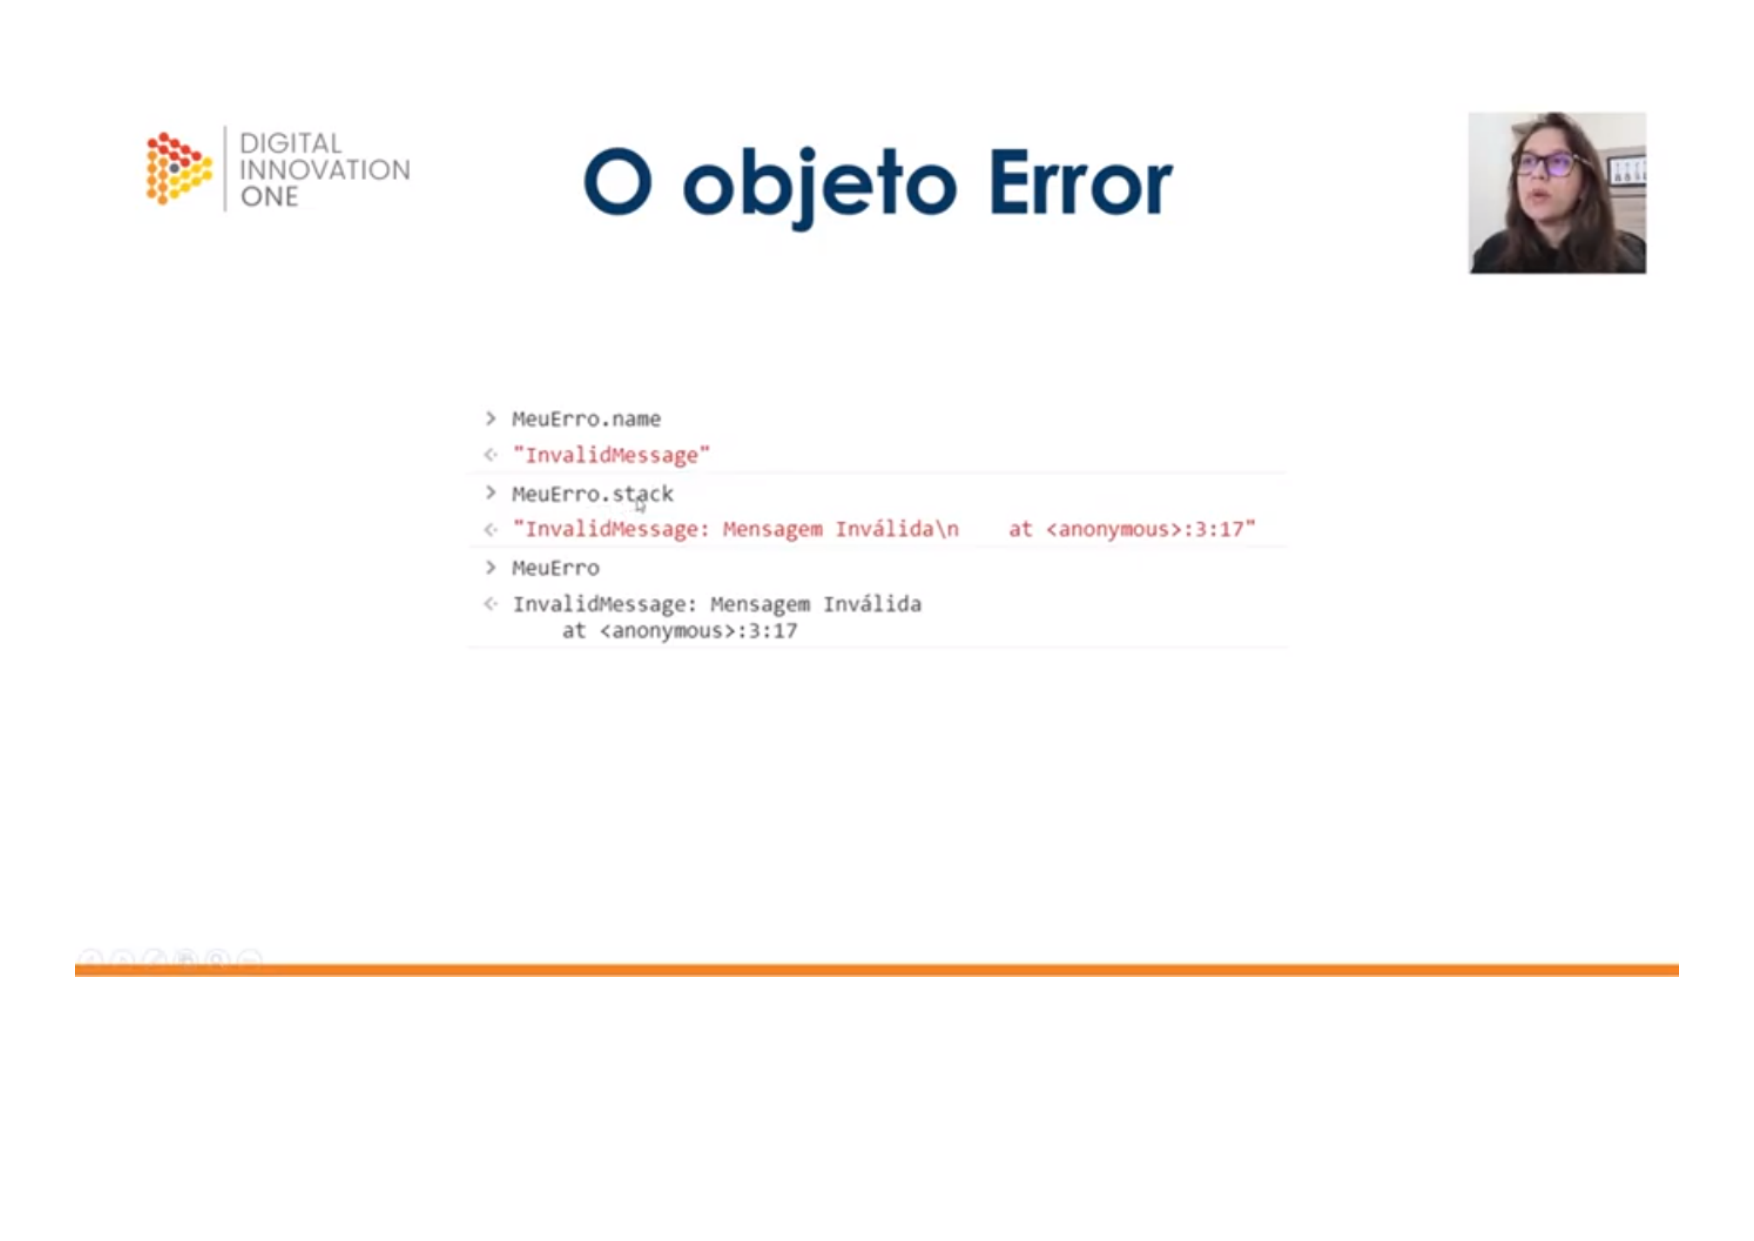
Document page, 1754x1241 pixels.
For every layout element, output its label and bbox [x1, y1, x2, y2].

picture [75, 75, 1679, 977]
